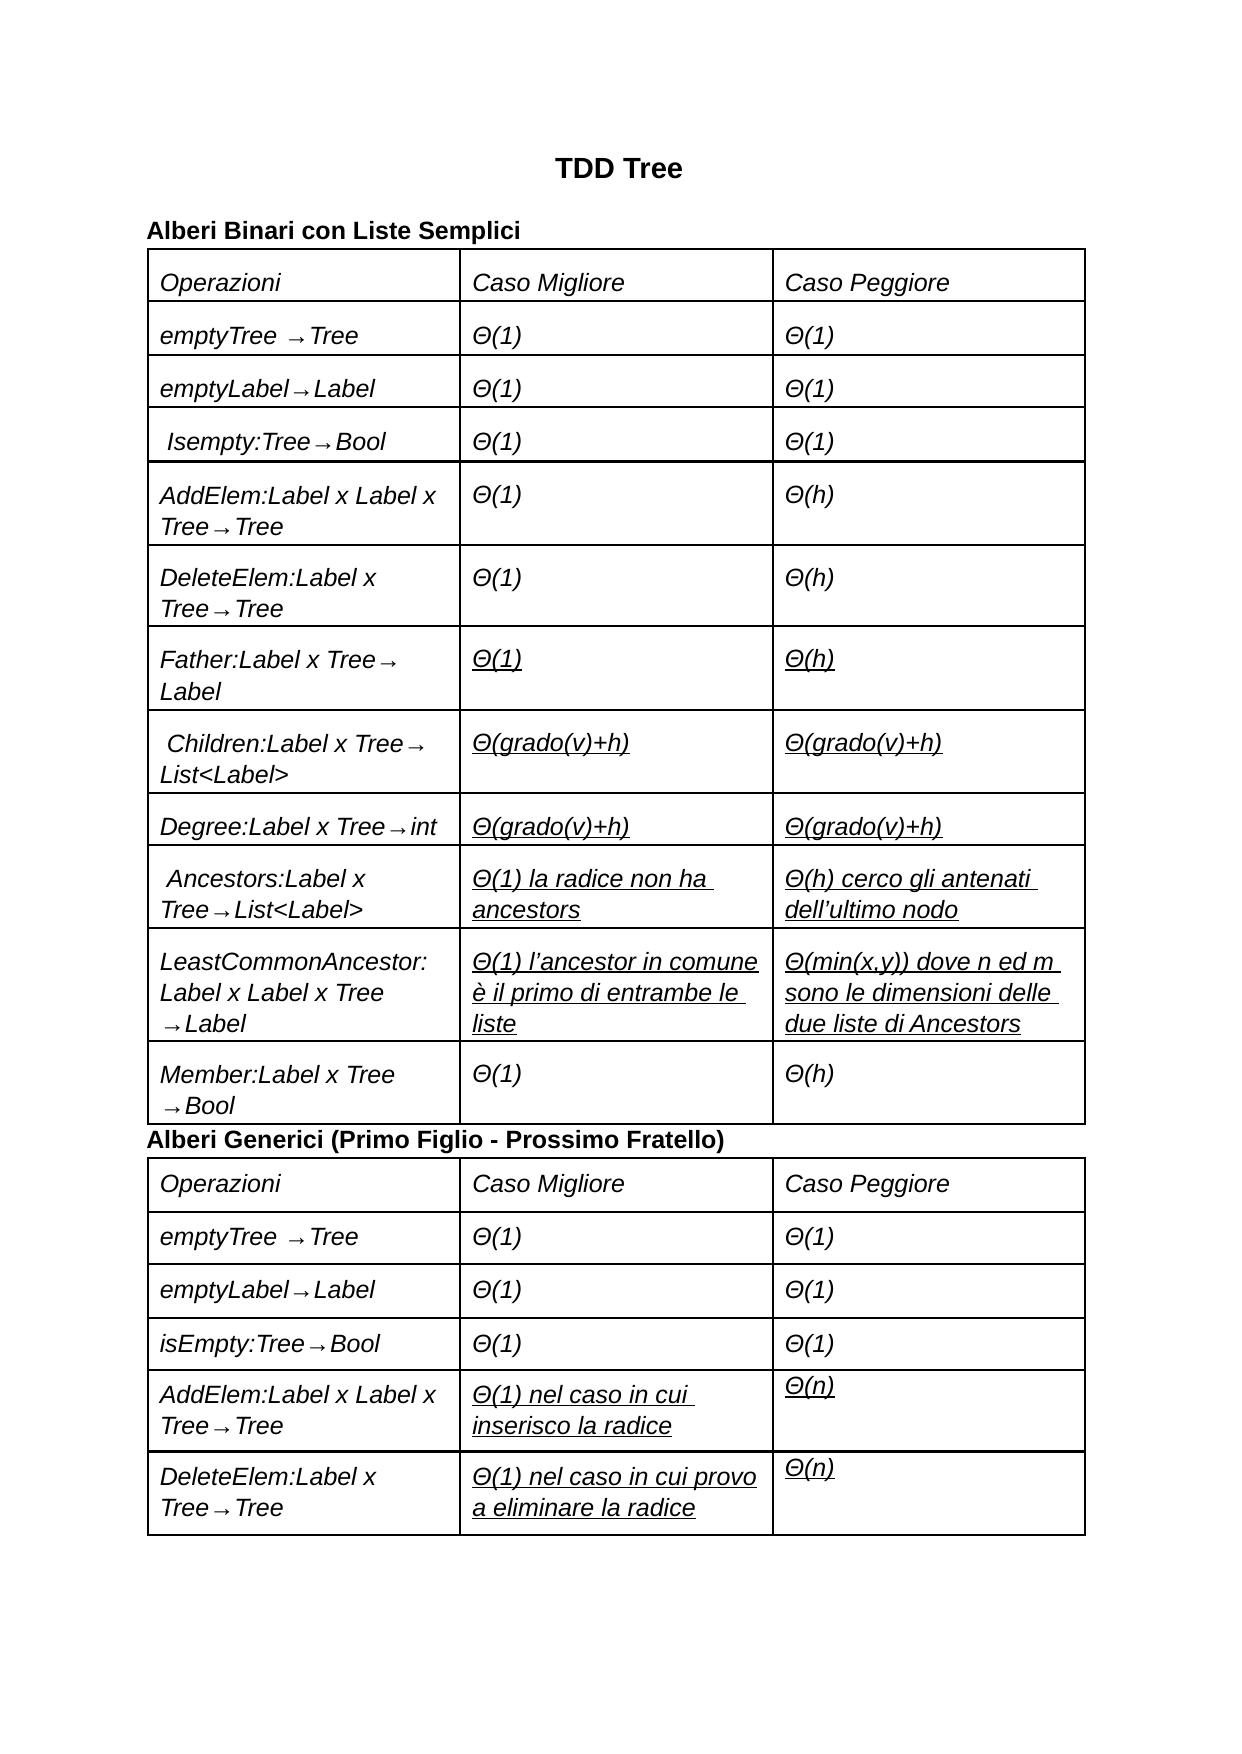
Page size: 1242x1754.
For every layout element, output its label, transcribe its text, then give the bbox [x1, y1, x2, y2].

table_cell emptyTree →Tree [149, 1213, 459, 1263]
table_cell Θ(h) cerco gli antenati dell’ultimo nodo [774, 846, 1084, 927]
table_header Caso Migliore [461, 1159, 772, 1211]
table_header Caso Peggiore [774, 250, 1084, 300]
table_cell Θ(grado(v)+h) [461, 794, 772, 844]
table_cell isEmpty:Tree→Bool [149, 1319, 459, 1369]
table_cell Θ(grado(v)+h) [774, 794, 1084, 844]
table_header Operazioni [149, 1159, 459, 1211]
table_cell Isempty:Tree→Bool [149, 408, 459, 460]
table_cell Father:Label x Tree→ Label [149, 627, 459, 708]
table_header Operazioni [149, 250, 459, 300]
table_cell emptyLabel→Label [149, 1265, 459, 1317]
table_cell Θ(1) [461, 546, 772, 625]
table_header Caso Migliore [461, 250, 772, 300]
table_cell Θ(1) [774, 356, 1084, 406]
table_cell Θ(1) [461, 356, 772, 406]
subtitle TDD Tree [148, 151, 683, 184]
table_cell Θ(h) [774, 546, 1084, 625]
table_cell Θ(grado(v)+h) [461, 711, 772, 792]
table_cell Θ(1) nel caso in cui provo a eliminare la radice [461, 1453, 772, 1534]
table_cell Member:Label x Tree →Bool [149, 1042, 459, 1123]
table_cell Degree:Label x Tree→int [149, 794, 459, 844]
table_cell DeleteElem:Label x Tree→Tree [149, 1453, 459, 1534]
table_cell Θ(1) [461, 627, 772, 708]
table_cell emptyLabel→Label [149, 356, 459, 406]
table_cell Θ(min(x,y)) dove n ed m sono le dimensioni delle due liste di Ancestors [774, 929, 1084, 1040]
text Alberi Binari con Liste Semplici [146, 216, 1088, 245]
table_cell LeastCommonAncestor: Label x Label x Tree →Label [149, 929, 459, 1040]
table_cell Θ(1) [461, 1213, 772, 1263]
table_cell Θ(1) nel caso in cui inserisco la radice [461, 1371, 772, 1450]
table_cell Θ(1) [461, 1319, 772, 1369]
table_cell Θ(1) l’ancestor in comune è il primo di entrambe le liste [461, 929, 772, 1040]
table_cell Θ(1) la radice non ha ancestors [461, 846, 772, 927]
table_cell Θ(h) [774, 627, 1084, 708]
table_cell AddElem:Label x Label x Tree→Tree [149, 1371, 459, 1450]
table_cell Ancestors:Label x Tree→List<Label> [149, 846, 459, 927]
table_cell Children:Label x Tree→ List<Label> [149, 711, 459, 792]
text Alberi Generici (Primo Figlio - Prossimo Fratello) [146, 1125, 1088, 1154]
table_cell Θ(1) [461, 408, 772, 460]
table_cell Θ(1) [774, 408, 1084, 460]
table_cell Θ(1) [774, 1319, 1084, 1369]
table_cell Θ(n) [774, 1371, 1084, 1450]
table_cell AddElem:Label x Label x Tree→Tree [149, 463, 459, 544]
table_cell Θ(h) [774, 463, 1084, 544]
table_header Caso Peggiore [774, 1159, 1084, 1211]
table_cell emptyTree →Tree [149, 302, 459, 354]
table_cell Θ(1) [774, 302, 1084, 354]
table_cell DeleteElem:Label x Tree→Tree [149, 546, 459, 625]
table_cell Θ(n) [774, 1453, 1084, 1534]
table_cell Θ(1) [461, 302, 772, 354]
table_cell Θ(1) [461, 1265, 772, 1317]
table_cell Θ(h) [774, 1042, 1084, 1123]
table_cell Θ(1) [774, 1213, 1084, 1263]
table_cell Θ(1) [461, 1042, 772, 1123]
table_cell Θ(1) [774, 1265, 1084, 1317]
table_cell Θ(grado(v)+h) [774, 711, 1084, 792]
table_cell Θ(1) [461, 463, 772, 544]
